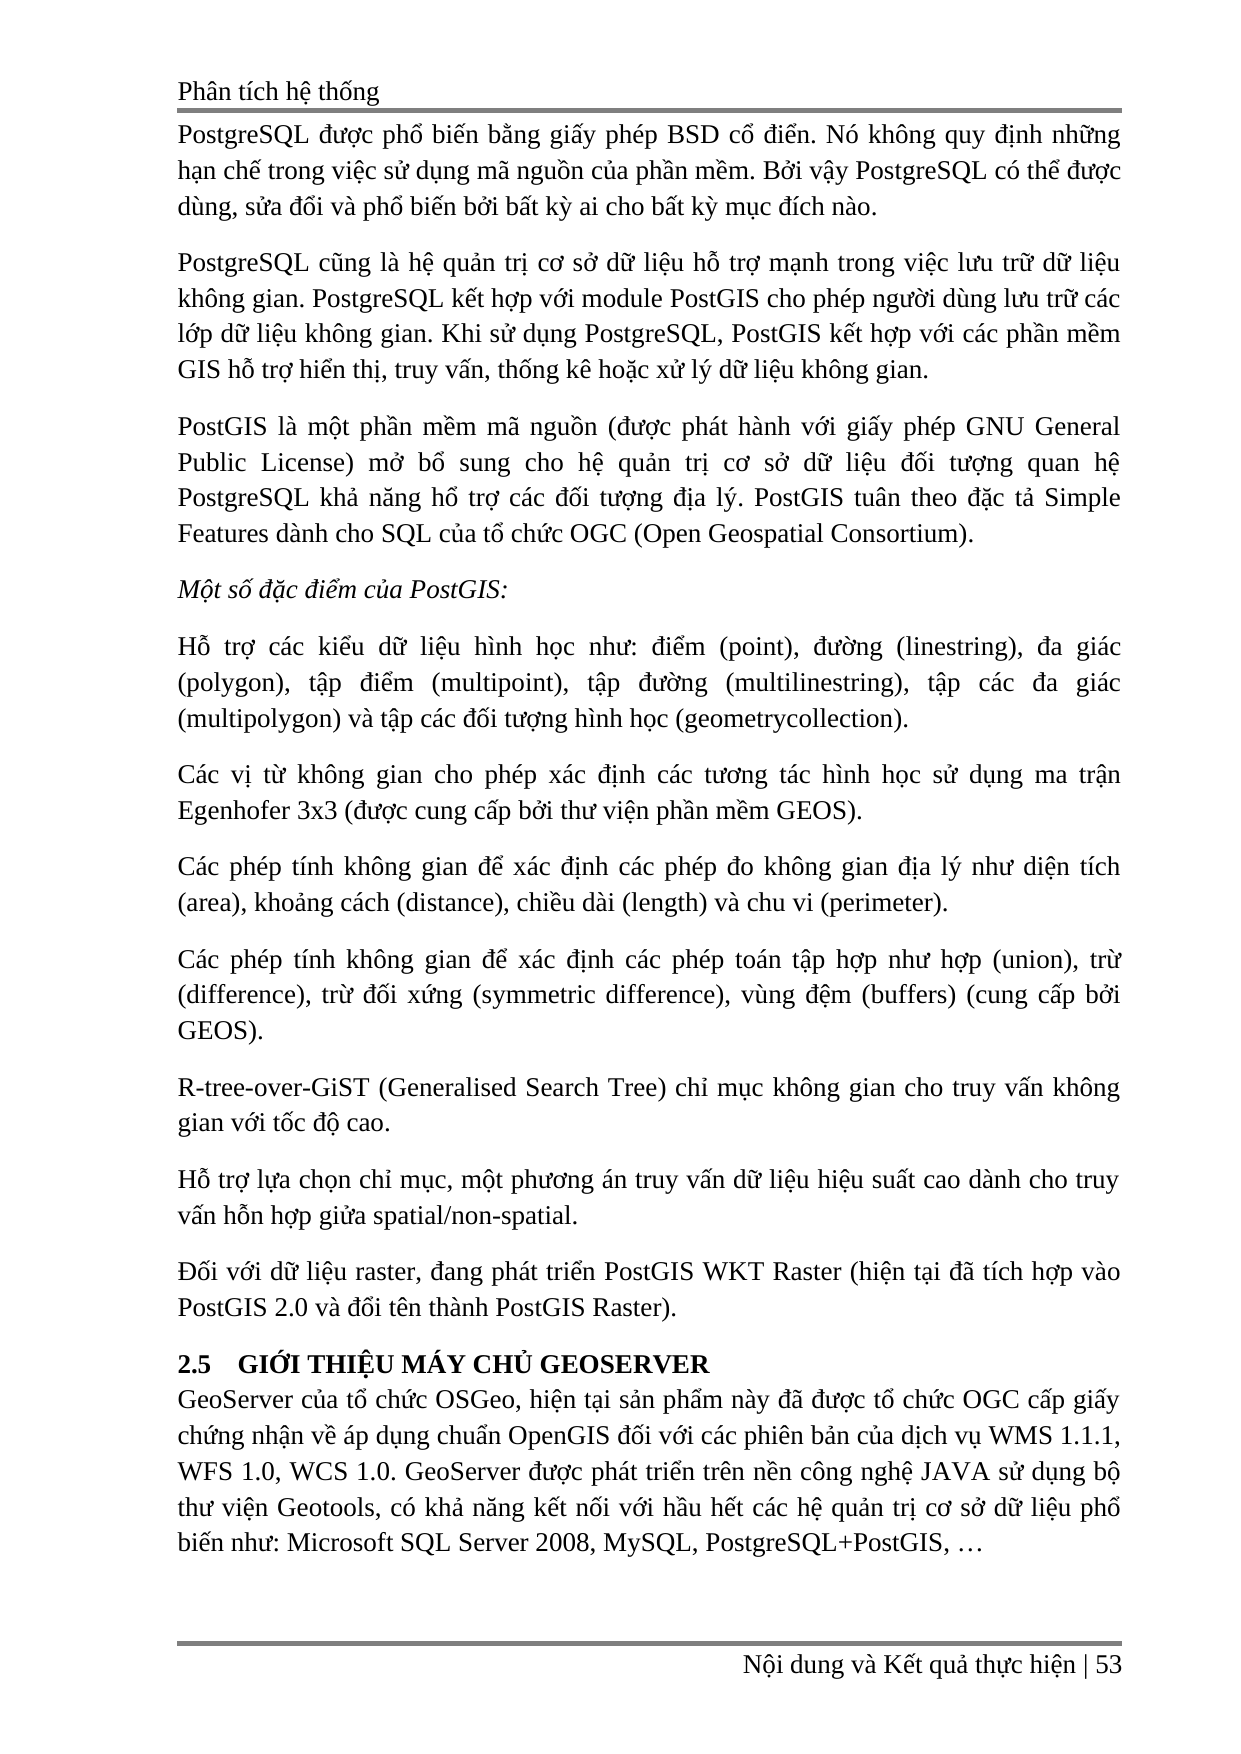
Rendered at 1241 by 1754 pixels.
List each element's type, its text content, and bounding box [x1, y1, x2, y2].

text Các phép tính không gian để xác định các phép đo không gian địa lý như diện tích (area), khoảng cách (distance), chiều dài (length) và chu vi (perimeter). [177, 851, 1122, 917]
text PostGIS là một phần mềm mã nguồn (được phát hành với giấy phép GNU General Public License) mở bổ sung cho hệ quản trị cơ sở dữ liệu đối tượng quan hệ PostgreSQL khả năng hổ trợ các đối tượng địa lý. PostGIS tuân theo đặc tả Simple Features dành cho SQL của tổ chức OGC (Open Geospatial Consortium). [177, 410, 1122, 548]
text GeoServer của tổ chức OSGeo, hiện tại sản phẩm này đã được tổ chức OGC cấp giấy chứng nhận về áp dụng chuẩn OpenGIS đối với các phiên bản của dịch vụ WMS 1.1.1, WFS 1.0, WCS 1.0. GeoServer được phát triển trên nền công nghệ JAVA sử dụng bộ thư viện Geotools, có khả năng kết nối với hầu hết các hệ quản trị cơ sở dữ liệu phổ biến như: Microsoft SQL Server 2008, MySQL, PostgreSQL+PostGIS, … [177, 1383, 1122, 1557]
text PostgreSQL được phổ biến bằng giấy phép BSD cổ điển. Nó không quy định những hạn chế trong việc sử dụng mã nguồn của phần mềm. Bởi vậy PostgreSQL có thể được dùng, sửa đổi và phổ biến bởi bất kỳ ai cho bất kỳ mục đích nào. [177, 118, 1122, 221]
text Các vị từ không gian cho phép xác định các tương tác hình học sử dụng ma trận Egenhofer 3x3 (được cung cấp bởi thư viện phần mềm GEOS). [177, 758, 1122, 825]
text Các phép tính không gian để xác định các phép toán tập hợp như hợp (union), trừ (difference), trừ đối xứng (symmetric difference), vùng đệm (buffers) (cung cấp bởi GEOS). [177, 943, 1122, 1045]
text R-tree-over-GiST (Generalised Search Tree) chỉ mục không gian cho truy vấn không gian với tốc độ cao. [177, 1071, 1122, 1138]
text Hỗ trợ lựa chọn chỉ mục, một phương án truy vấn dữ liệu hiệu suất cao dành cho truy vấn hỗn hợp giửa spatial/non-spatial. [177, 1163, 1122, 1230]
text Một số đặc điểm của PostGIS: [177, 574, 1122, 605]
text Hỗ trợ các kiểu dữ liệu hình học như: điểm (point), đường (linestring), đa giác (polygon), tập điểm (multipoint), tập đường (multilinestring), tập các đa giác (multipolygon) và tập các đối tượng hình học (geometrycollection). [177, 630, 1122, 733]
subtitle Giới thiệu máy chủ GeoServer [177, 1348, 1122, 1379]
text PostgreSQL cũng là hệ quản trị cơ sở dữ liệu hỗ trợ mạnh trong việc lưu trữ dữ liệu không gian. PostgreSQL kết hợp với module PostGIS cho phép người dùng lưu trữ các lớp dữ liệu không gian. Khi sử dụng PostgreSQL, PostGIS kết hợp với các phần mềm GIS hỗ trợ hiển thị, truy vấn, thống kê hoặc xử lý dữ liệu không gian. [177, 246, 1122, 384]
text Đối với dữ liệu raster, đang phát triển PostGIS WKT Raster (hiện tại đã tích hợp vào PostGIS 2.0 và đổi tên thành PostGIS Raster). [177, 1255, 1122, 1322]
